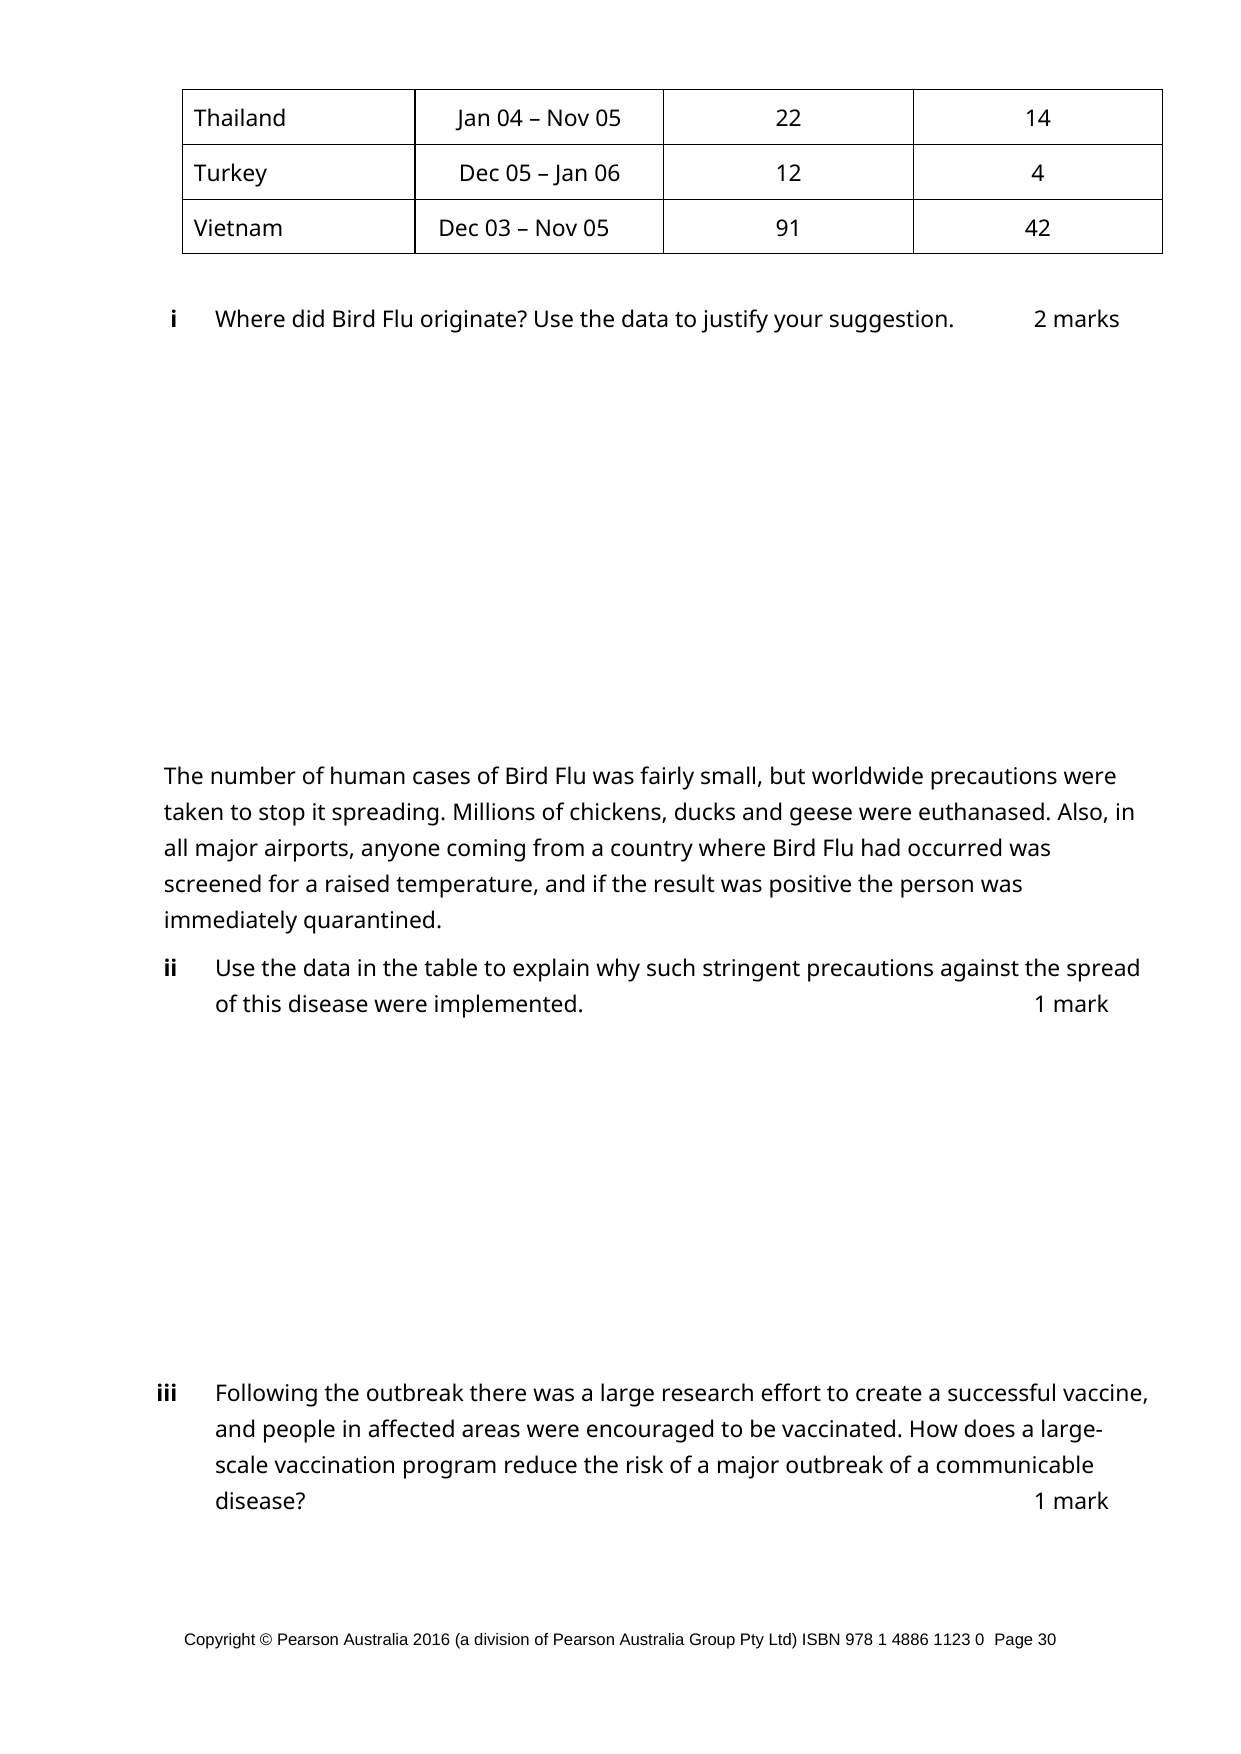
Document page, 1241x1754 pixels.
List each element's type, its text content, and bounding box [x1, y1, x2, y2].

table_cell 12 [664, 145, 913, 198]
table_cell Vietnam [183, 200, 414, 253]
table_cell Dec 05 – Jan 06 [416, 145, 663, 198]
table_cell Dec 03 – Nov 05 [416, 200, 663, 253]
table_cell Turkey [183, 145, 414, 198]
text Use the data in the table to explain why such stringent precautions against the spread of this disease were implemented. 1 mark [177, 952, 1152, 1019]
table_cell 14 [914, 90, 1162, 143]
table_cell 22 [664, 90, 913, 143]
text Following the outbreak there was a large research effort to create a successful vaccine, and people in affected areas were encouraged to be vaccinated. How does a large-scale vaccination program reduce the risk of a major outbreak of a communicable disease? 1 mark [177, 1377, 1152, 1516]
text The number of human cases of Bird Flu was fairly small, but worldwide precautions were taken to stop it spreading. Millions of chickens, ducks and geese were euthanased. Also, in all major airports, anyone coming from a country where Bird Flu had occurred was screened for a raised temperature, and if the result was positive the person was immediately quarantined. [164, 760, 1152, 935]
table_cell Thailand [183, 90, 414, 143]
table_cell 42 [914, 200, 1162, 253]
table_cell 91 [664, 200, 913, 253]
list Where did Bird Flu originate? Use the data to justify your suggestion. 2 marks [177, 303, 1152, 334]
table_cell 4 [914, 145, 1162, 198]
table_cell Jan 04 – Nov 05 [416, 90, 663, 143]
